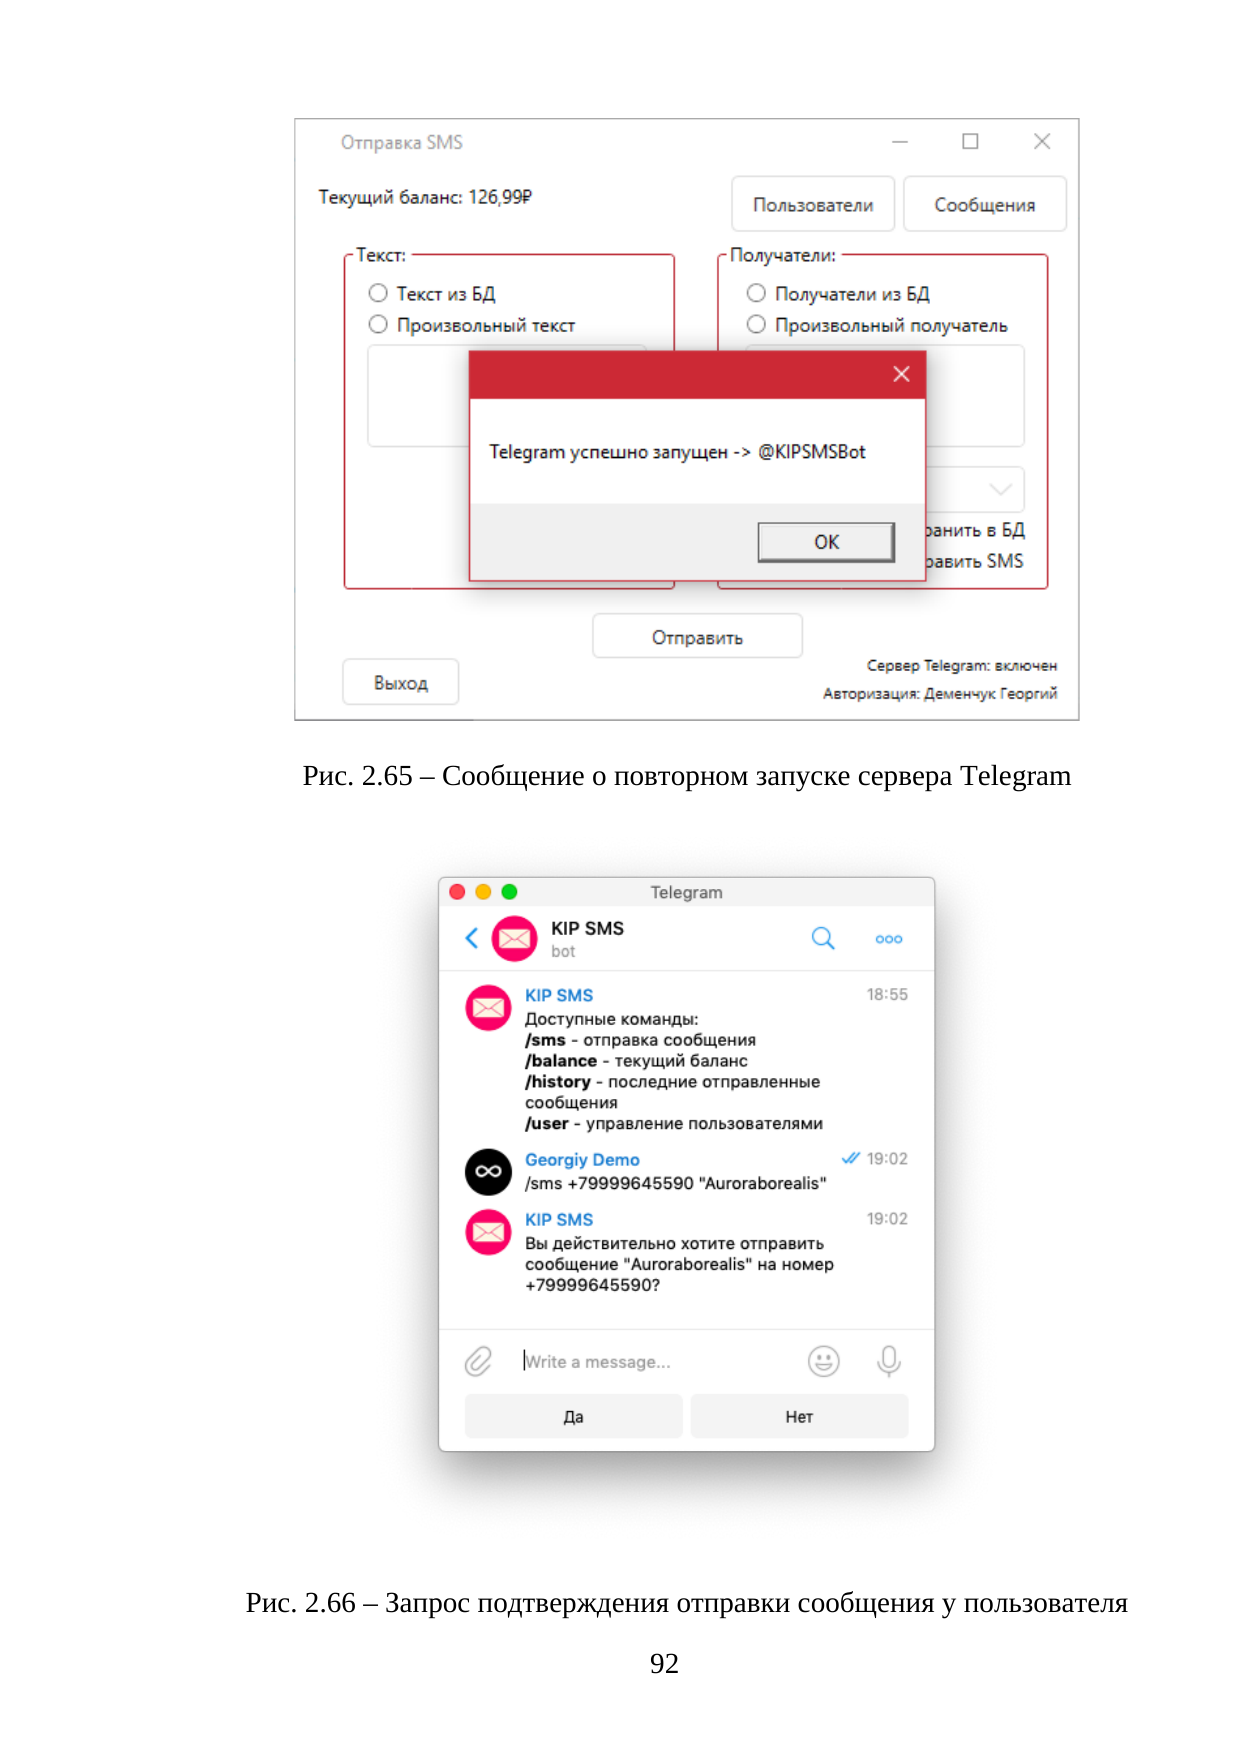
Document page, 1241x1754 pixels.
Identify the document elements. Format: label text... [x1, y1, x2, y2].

picture [294, 118, 1080, 721]
text Рис. 2.66 – Запрос подтверждения отправки сообщения у пользователя [222, 1585, 1152, 1619]
picture [366, 828, 1008, 1548]
text Рис. 2.65 – Сообщение о повторном запуске сервера Telegram [222, 758, 1152, 791]
